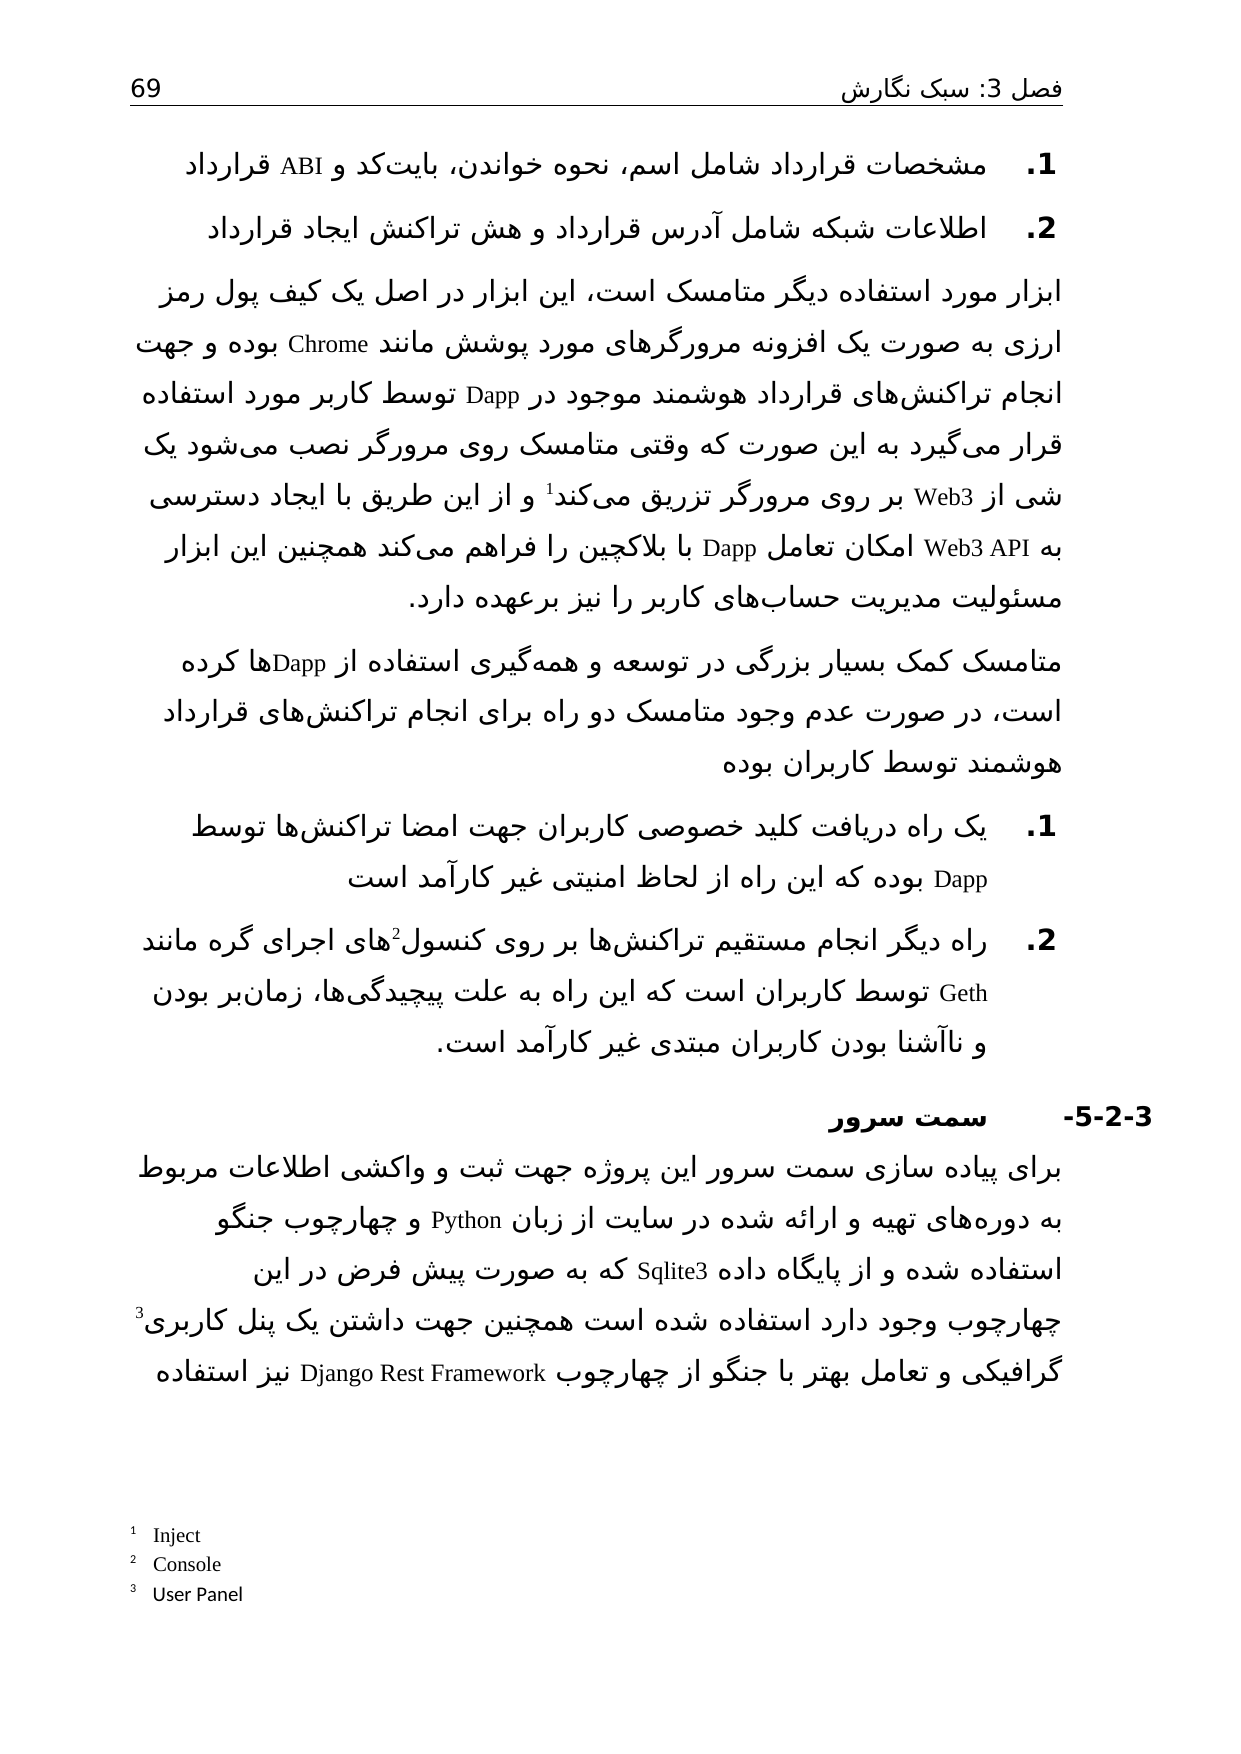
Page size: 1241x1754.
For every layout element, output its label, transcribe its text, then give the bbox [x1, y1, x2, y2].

list اطلاعات شبکه شامل آدرس قرارداد و هش تراکنش ایجاد قرارداد [130, 211, 1026, 245]
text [130, 1150, 1063, 1388]
list راه دیگر انجام مستقیم تراکنش‌ها بر روی کنسول‌های اجرای گره مانند Geth توسط کاربران است که این راه به علت پیچیدگی‌ها، زمان‌بر بودن و ناآشنا بودن کاربران مبتدی غیر کارآمد است. [130, 923, 1026, 1059]
list مشخصات قرارداد شامل اسم، نحوه خواندن، بایت‌کد و ABI قرارداد [130, 148, 1026, 182]
subtitle سمت سرور [130, 1102, 1063, 1133]
text ابزار مورد استفاده دیگر متامسک است، این ابزار در اصل یک کیف پول رمز ارزی به صورت یک افزونه مرورگرهای مورد پوشش مانند Chrome بوده و جهت انجام تراکنش‌های قرارداد هوشمند موجود در Dapp توسط کاربر مورد استفاده قرار می‌گیرد به این صورت که وقتی متامسک روی مرورگر نصب می‌شود یک شی از Web3 بر روی مرورگر تزریق می‌کند و از این طریق با ایجاد دسترسی به Web3 API امکان تعامل Dapp با بلاکچین را فراهم می‌کند همچنین این ابزار مسئولیت مدیریت حساب‌های کاربر را نیز بر‌عهده دارد. [130, 274, 1063, 614]
list یک راه دریافت کلید خصوصی کاربران جهت امضا تراکنش‌ها توسط Dapp بوده که این راه از لحاظ امنیتی غیر کارآمد است [130, 809, 1026, 894]
text متامسک کمک بسیار بزرگی در توسعه و همه‌گیری استفاده از Dappها کرده است، در صورت عدم وجود متامسک دو راه برای انجام تراکنش‌های قرارداد هوشمند توسط کاربران بوده [130, 644, 1063, 780]
